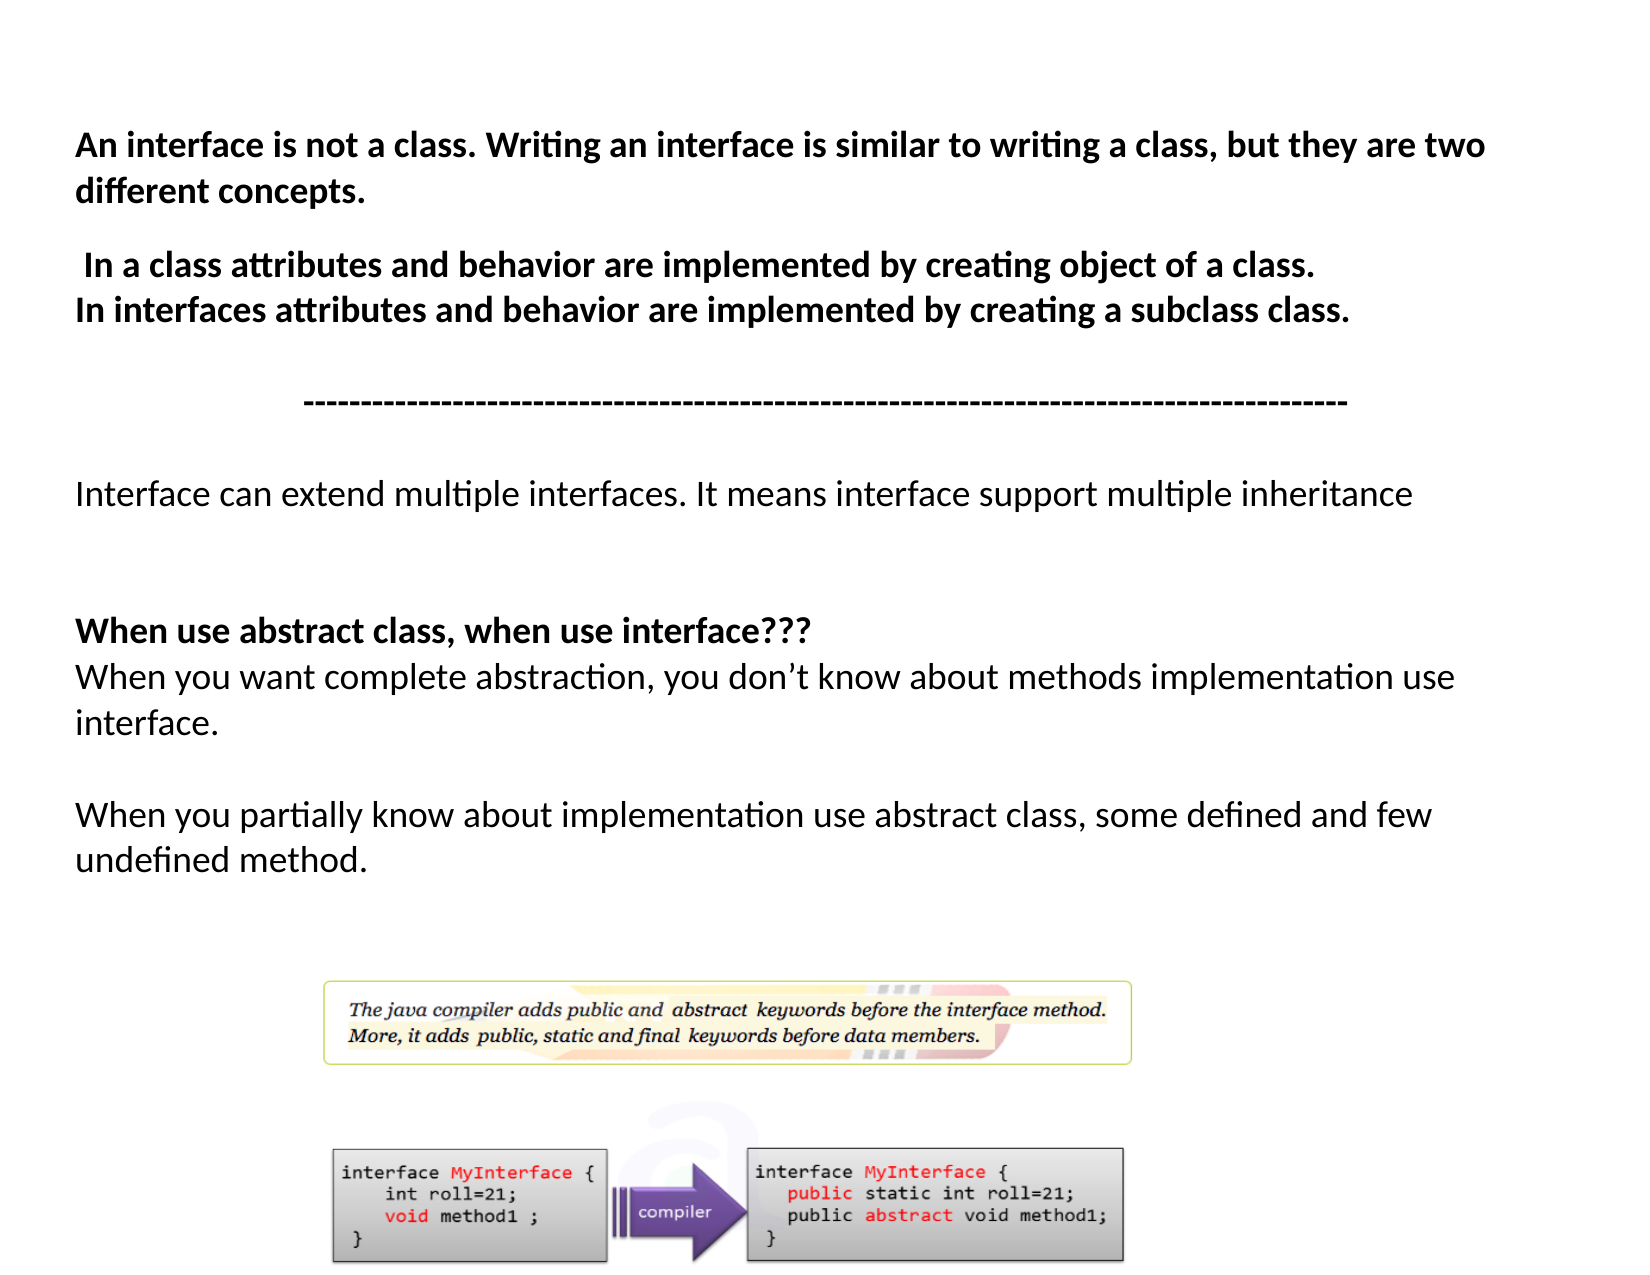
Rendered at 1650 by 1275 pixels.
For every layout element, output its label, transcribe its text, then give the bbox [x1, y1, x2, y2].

text ------------------------------------------------------------------------------------------- [75, 332, 1575, 424]
picture [314, 971, 1143, 1272]
text When you want complete abstraction, you don’t know about methods implementation use interface. [75, 653, 1575, 745]
text In a class attributes and behavior are implemented by creating object of a class. [75, 241, 1575, 286]
text When you partially know about implementation use abstract class, some defined and few undefined method. [75, 791, 1575, 882]
text In interfaces attributes and behavior are implemented by creating a subclass class. [75, 286, 1575, 332]
text When use abstract class, when use interface??? [75, 607, 1575, 653]
text Interface can extend multiple interfaces. It means interface support multiple inheritance [75, 470, 1575, 516]
text An interface is not a class. Writing an interface is similar to writing a class, but they are two different concepts. [75, 121, 1575, 212]
